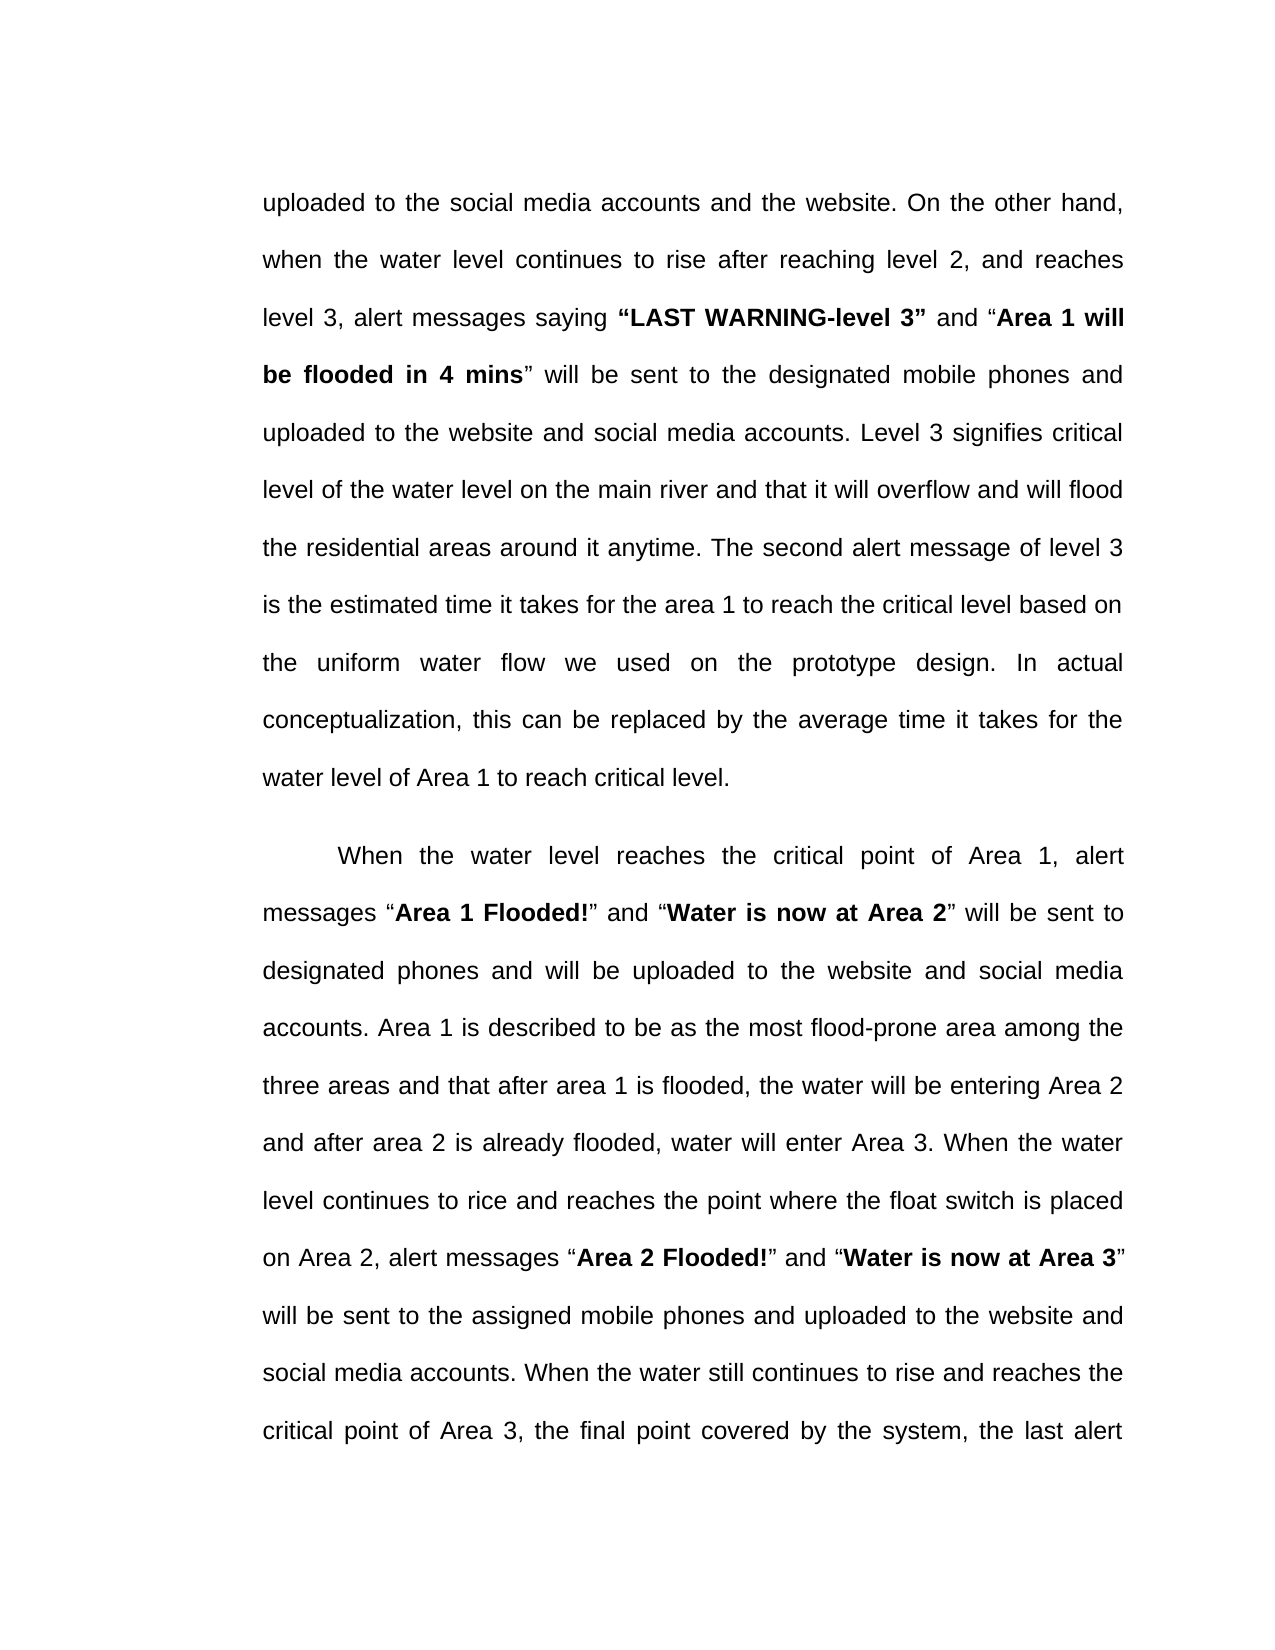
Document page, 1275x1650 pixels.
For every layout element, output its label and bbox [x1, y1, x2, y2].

text [262, 841, 1125, 1444]
text [262, 187, 1125, 791]
